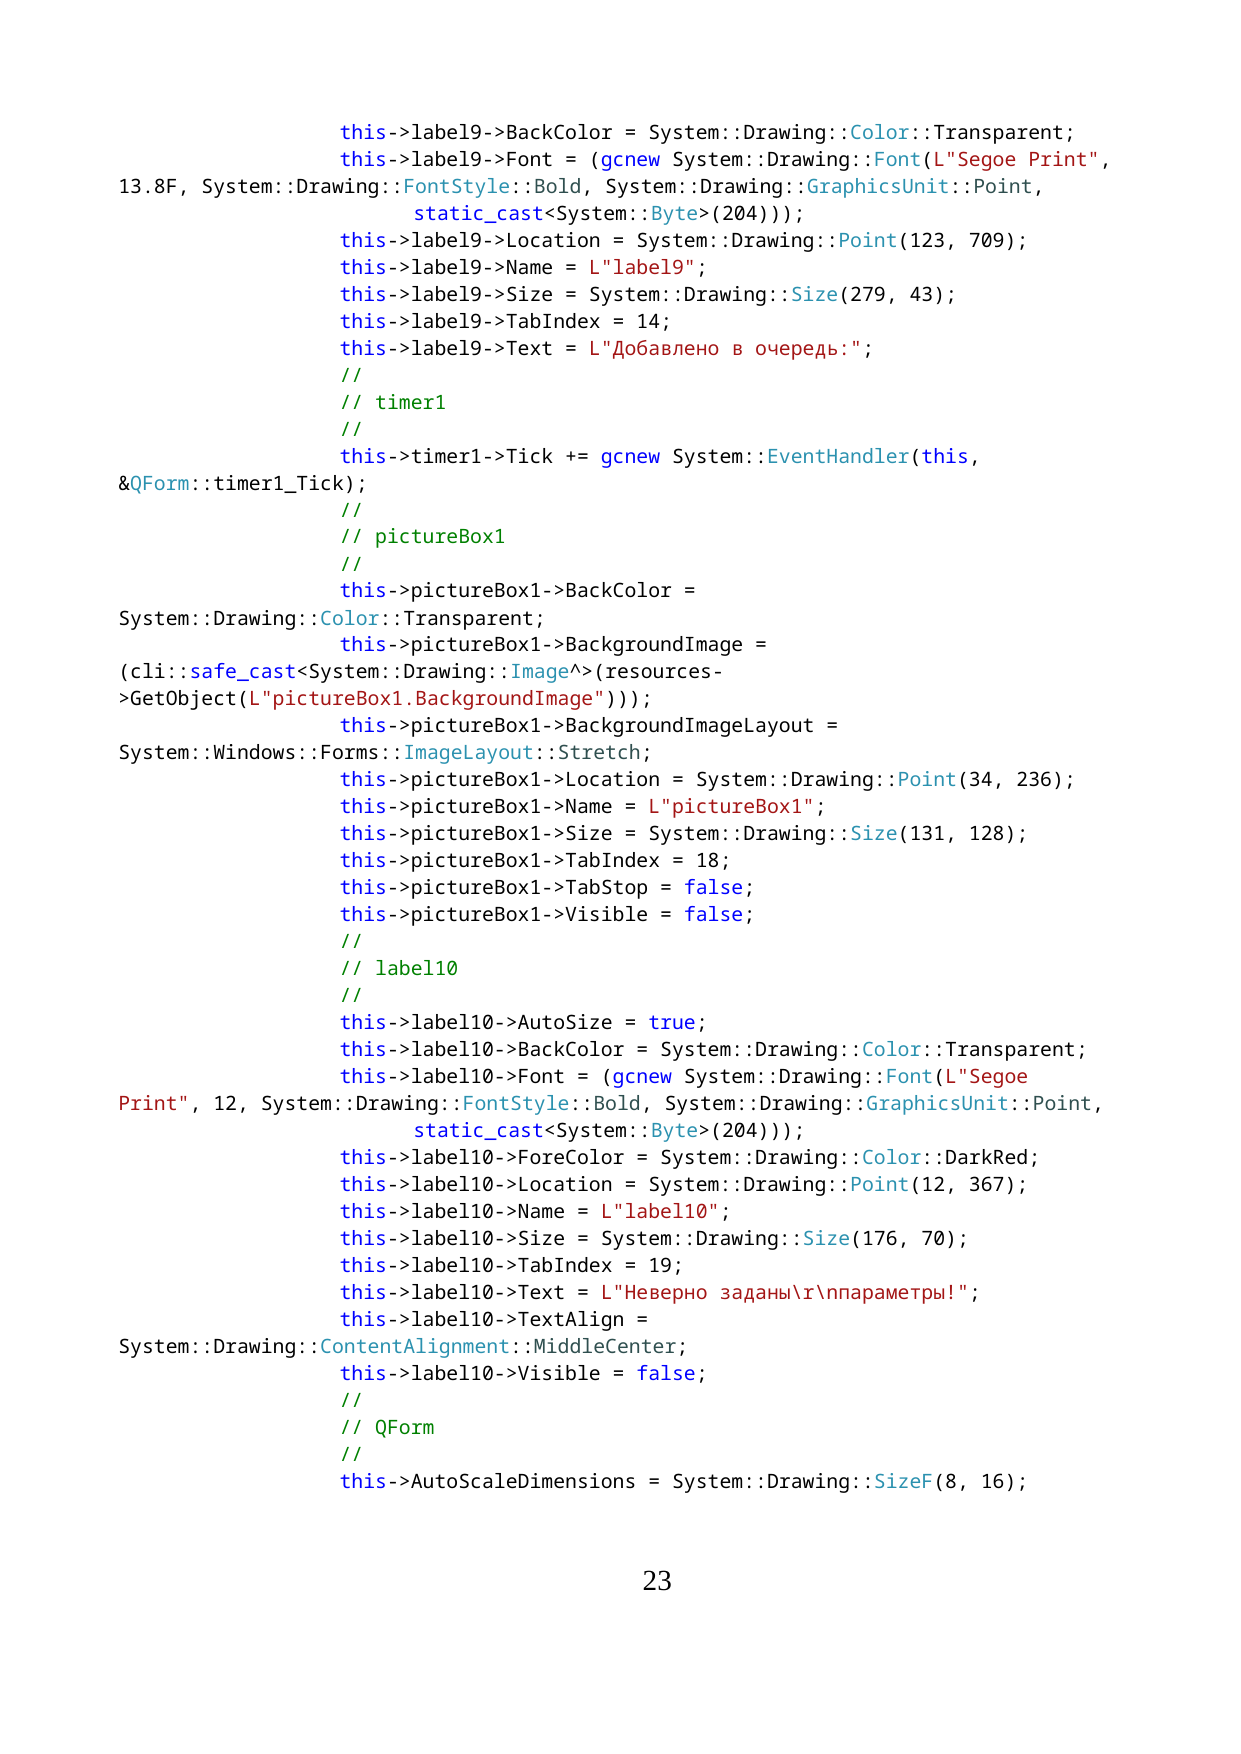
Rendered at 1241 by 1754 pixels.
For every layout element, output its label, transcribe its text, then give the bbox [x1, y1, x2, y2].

text this->label9->Text = L"Добавлено в очередь:"; [118, 334, 1122, 361]
text // QForm [118, 1413, 1122, 1440]
text // [118, 927, 1122, 954]
text this->pictureBox1->BackColor = System::Drawing::Color::Transparent; [118, 577, 1122, 631]
text this->label10->Location = System::Drawing::Point(12, 367); [118, 1170, 1122, 1197]
text this->label10->BackColor = System::Drawing::Color::Transparent; [118, 1035, 1122, 1062]
text this->label10->Font = (gcnew System::Drawing::Font(L"Segoe Print", 12, System::Drawing::FontStyle::Bold, System::Drawing::GraphicsUnit::Point, [118, 1062, 1122, 1116]
text this->pictureBox1->Visible = false; [118, 901, 1122, 927]
text this->label9->Size = System::Drawing::Size(279, 43); [118, 280, 1122, 307]
text this->AutoScaleDimensions = System::Drawing::SizeF(8, 16); [118, 1467, 1122, 1494]
text // [118, 361, 1122, 388]
text this->label9->Name = L"label9"; [118, 253, 1122, 280]
text // [118, 1440, 1122, 1467]
text static_cast<System::Byte>(204))); [118, 199, 1122, 226]
text this->label9->TabIndex = 14; [118, 307, 1122, 334]
text this->label9->BackColor = System::Drawing::Color::Transparent; [118, 118, 1122, 145]
text this->pictureBox1->BackgroundImageLayout = System::Windows::Forms::ImageLayout::Stretch; [118, 712, 1122, 766]
text this->pictureBox1->BackgroundImage = (cli::safe_cast<System::Drawing::Image^>(resources->GetObject(L"pictureBox1.BackgroundImage"))); [118, 631, 1122, 712]
text // [118, 981, 1122, 1008]
text this->label10->AutoSize = true; [118, 1008, 1122, 1035]
text this->pictureBox1->TabStop = false; [118, 873, 1122, 901]
text this->label10->TextAlign = System::Drawing::ContentAlignment::MiddleCenter; [118, 1305, 1122, 1359]
text this->pictureBox1->Size = System::Drawing::Size(131, 128); [118, 819, 1122, 847]
text this->label10->Name = L"label10"; [118, 1197, 1122, 1224]
text this->label9->Location = System::Drawing::Point(123, 709); [118, 226, 1122, 253]
text this->timer1->Tick += gcnew System::EventHandler(this, &QForm::timer1_Tick); [118, 442, 1122, 496]
text this->label9->Font = (gcnew System::Drawing::Font(L"Segoe Print", 13.8F, System::Drawing::FontStyle::Bold, System::Drawing::GraphicsUnit::Point, [118, 145, 1122, 199]
text this->label10->Visible = false; [118, 1359, 1122, 1386]
text this->label10->Size = System::Drawing::Size(176, 70); [118, 1224, 1122, 1251]
text // [118, 1386, 1122, 1413]
text // label10 [118, 954, 1122, 981]
text // [118, 550, 1122, 577]
text this->label10->TabIndex = 19; [118, 1251, 1122, 1278]
text // [118, 496, 1122, 523]
text // pictureBox1 [118, 523, 1122, 550]
text // [118, 415, 1122, 442]
text static_cast<System::Byte>(204))); [118, 1116, 1122, 1143]
text // timer1 [118, 388, 1122, 415]
text this->label10->Text = L"Неверно заданы\r\nпараметры!"; [118, 1278, 1122, 1305]
text this->pictureBox1->Location = System::Drawing::Point(34, 236); [118, 766, 1122, 793]
text this->pictureBox1->Name = L"pictureBox1"; [118, 793, 1122, 819]
text this->label10->ForeColor = System::Drawing::Color::DarkRed; [118, 1143, 1122, 1170]
text this->pictureBox1->TabIndex = 18; [118, 847, 1122, 873]
